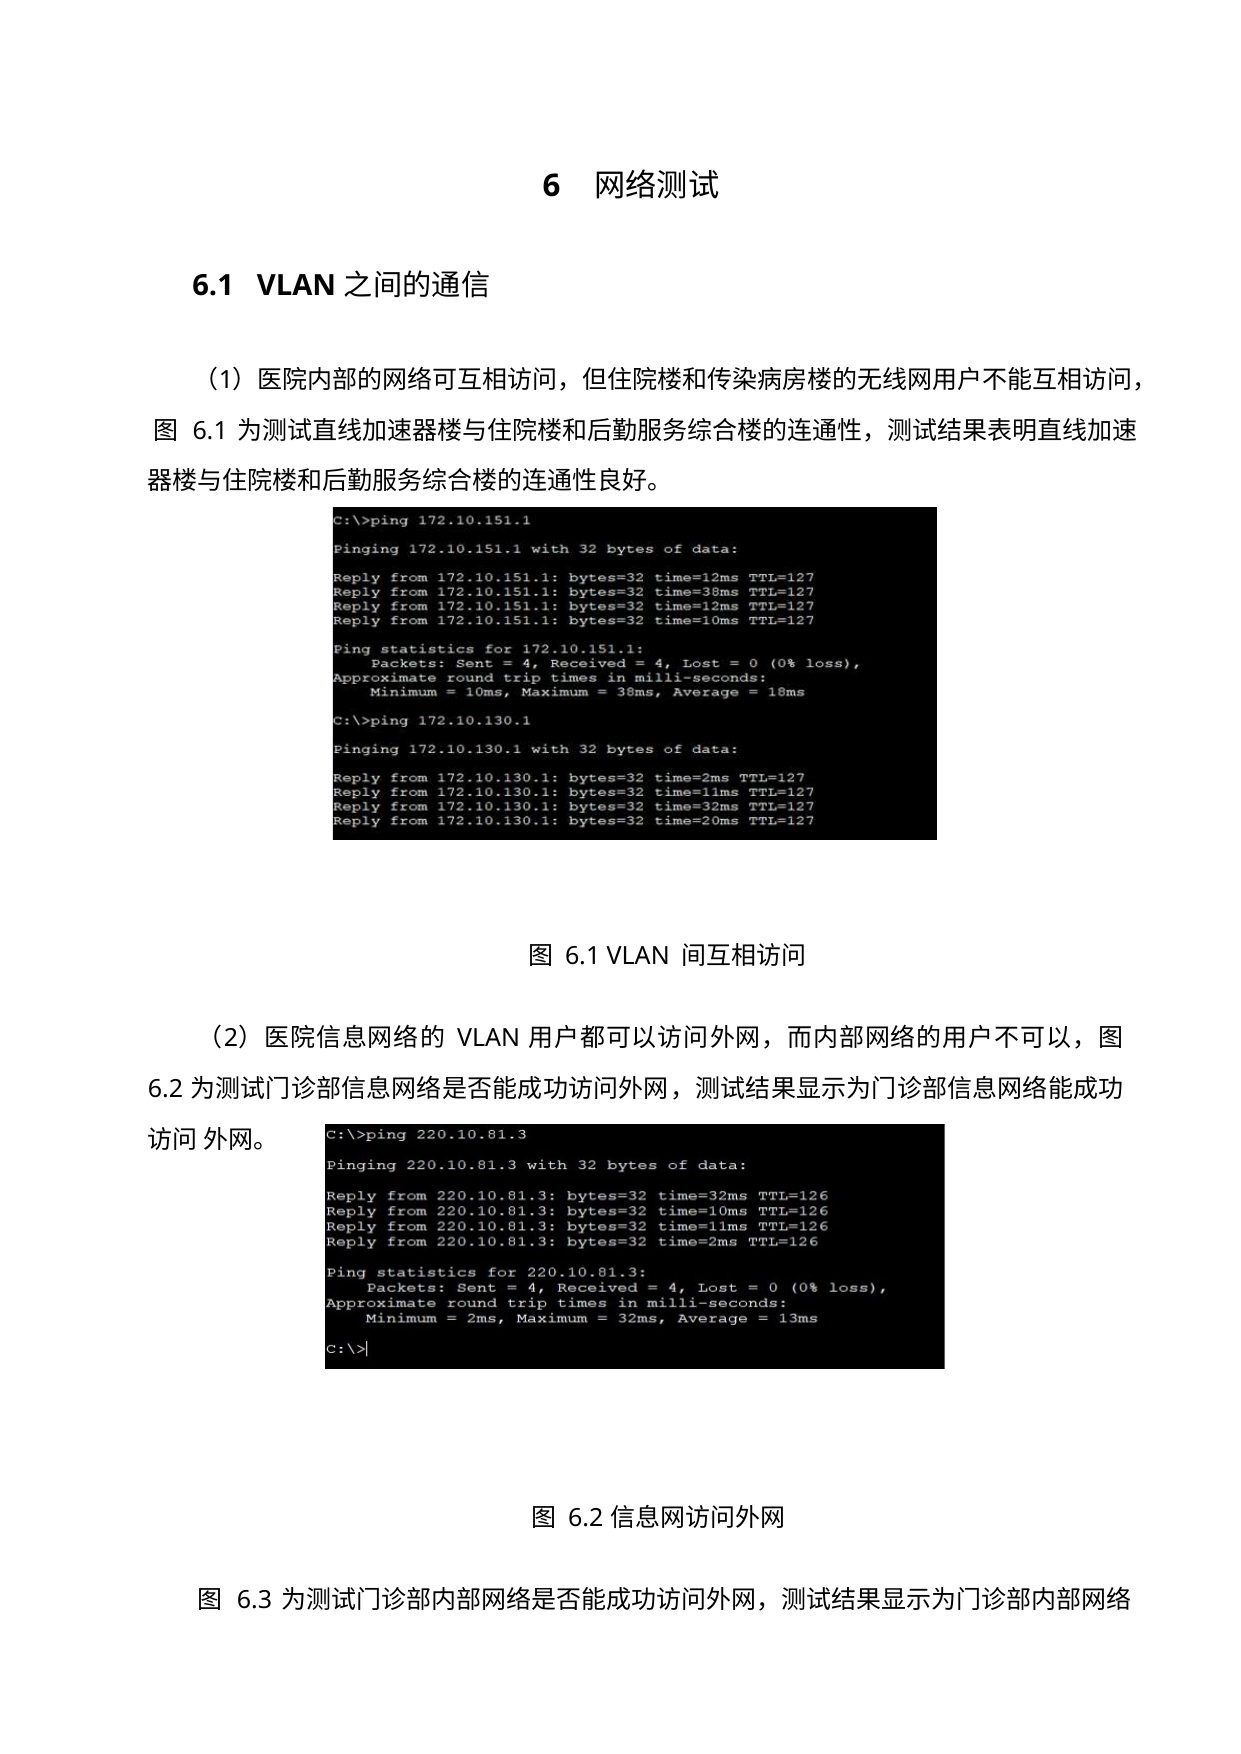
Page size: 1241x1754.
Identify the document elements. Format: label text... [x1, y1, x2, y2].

text （2）医院信息网络的VLAN 用户都可以访问外网，而内部网络的用户不可以，图6.2 为测试门诊部信息网络是否能成功访问外网，测试结果显示为门诊部信息网络能成功访问 外网。 [148, 1017, 1124, 1156]
text 6 网络测试 [542, 160, 1154, 206]
text （1）医院内部的网络可互相访问，但住院楼和传染病房楼的无线网用户不能互相访问， 图6.1 为测试直线加速器楼与住院楼和后勤服务综合楼的连通性，测试结果表明直线加速 器楼与住院楼和后勤服务综合楼的连通性良好。 [148, 360, 1147, 497]
picture [332, 507, 937, 840]
picture [325, 1156, 945, 1369]
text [148, 1579, 1135, 1615]
text 6.1 VLAN 之间的通信 [192, 261, 1154, 303]
text 图6.1 VLAN间互相访问 [528, 935, 1154, 971]
text 图6.2 信息网访问外网 [532, 1497, 1154, 1534]
